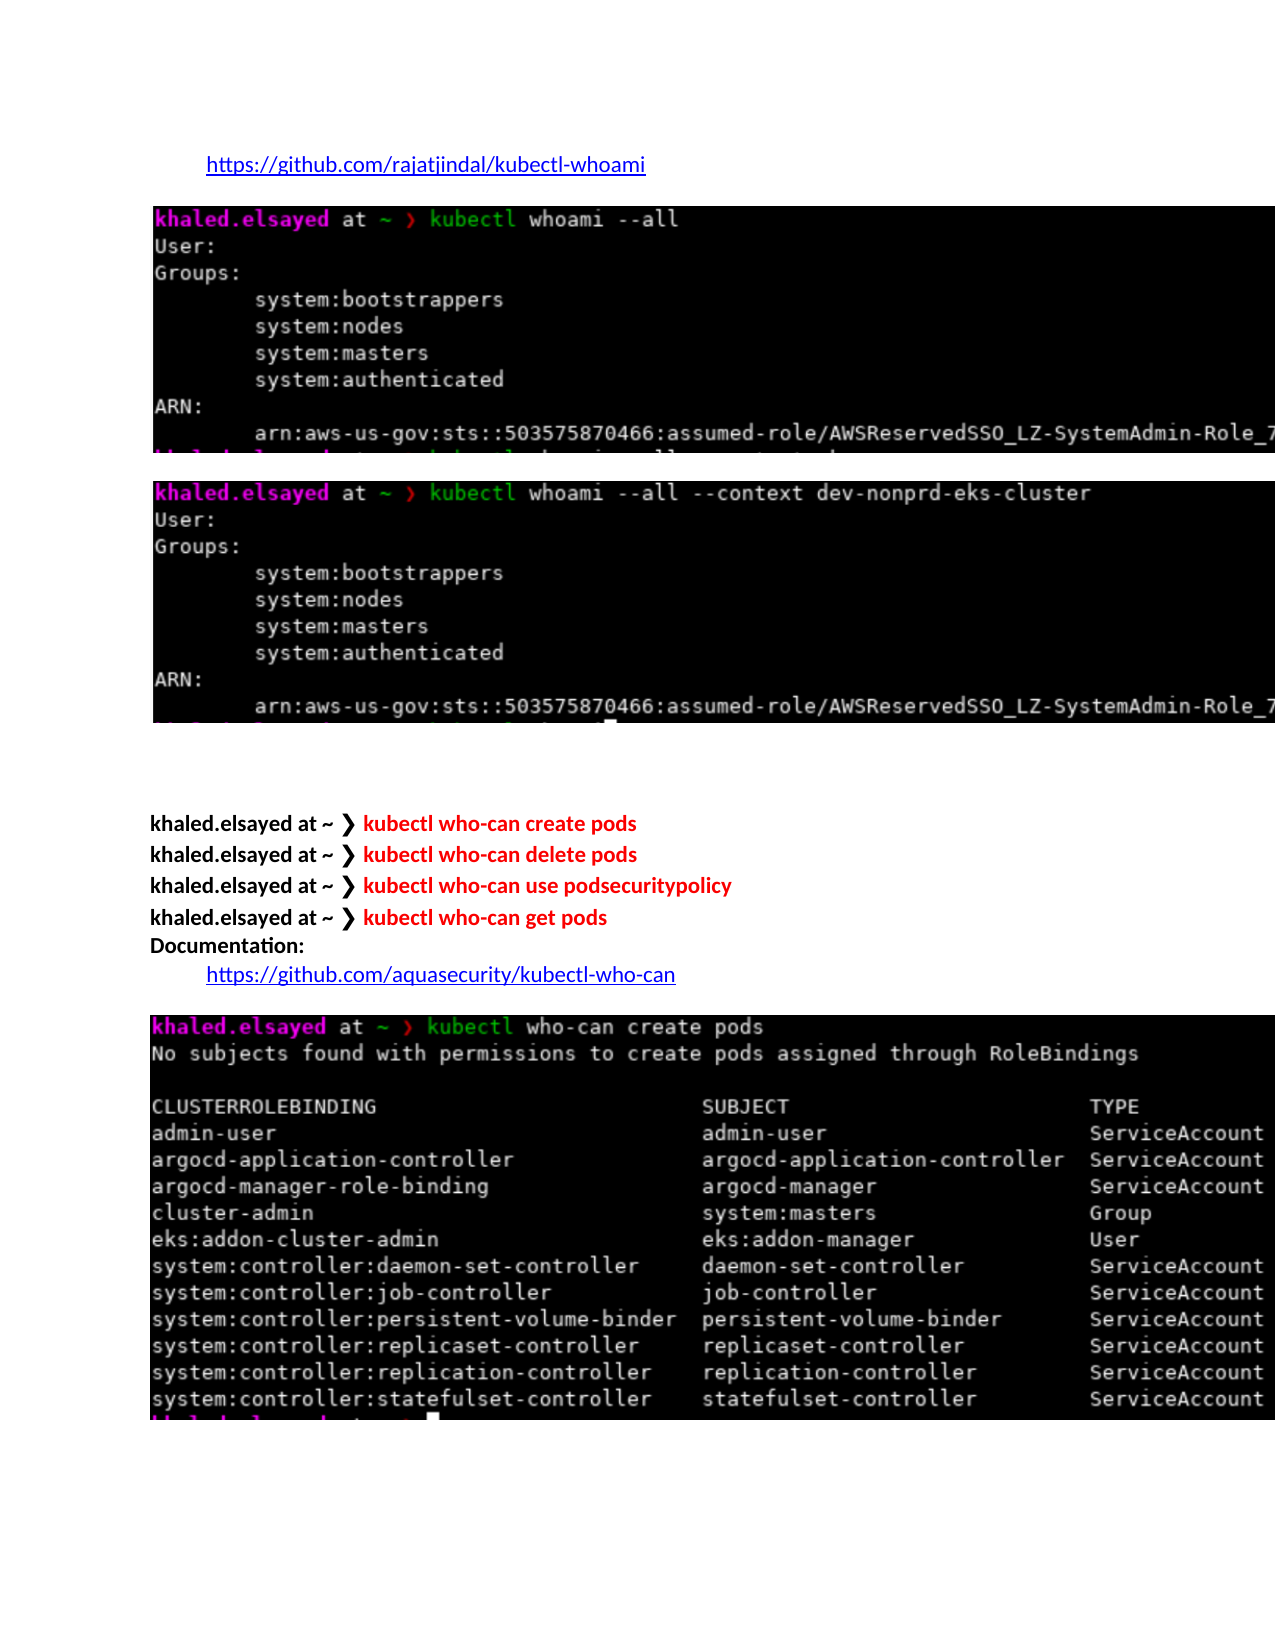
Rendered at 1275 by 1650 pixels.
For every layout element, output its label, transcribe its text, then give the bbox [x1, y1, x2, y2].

picture [150, 206, 1275, 453]
text https://github.com/rajatjindal/kubectl-whoami [206, 150, 1125, 178]
text khaled.elsayed at ~ ❯ kubectl who-can get pods [150, 900, 1125, 932]
picture [150, 1015, 1275, 1420]
text khaled.elsayed at ~ ❯ kubectl who-can create pods [150, 807, 1125, 838]
text khaled.elsayed at ~ ❯ kubectl who-can use podsecuritypolicy [150, 869, 1125, 900]
text khaled.elsayed at ~ ❯ kubectl who-can delete pods [150, 838, 1125, 869]
text https://github.com/aquasecurity/kubectl-who-can [206, 960, 1125, 988]
text Documentation: [150, 932, 1125, 960]
picture [150, 481, 1275, 723]
